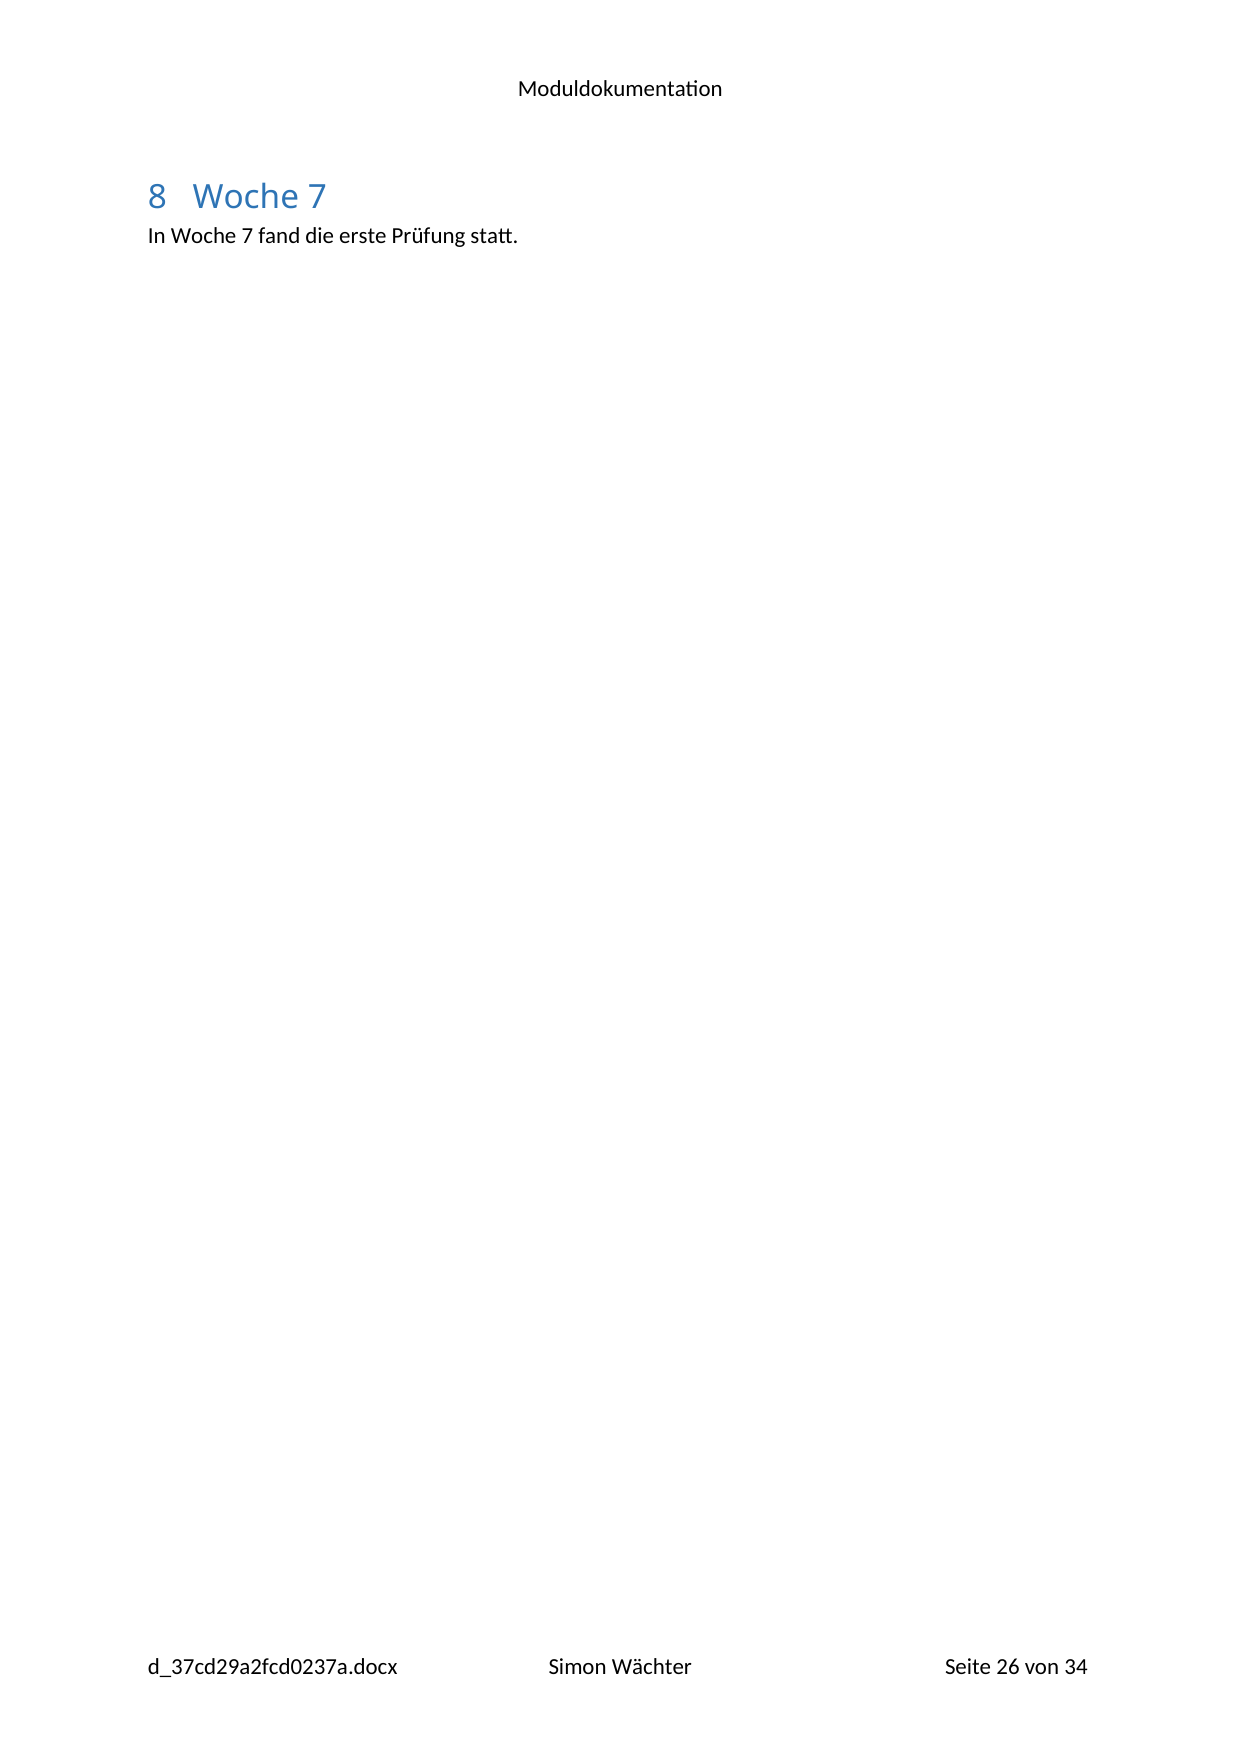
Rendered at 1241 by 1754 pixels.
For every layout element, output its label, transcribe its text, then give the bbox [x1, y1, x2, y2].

subtitle Woche 7 [148, 173, 1093, 218]
text In Woche 7 fand die erste Prüfung statt. [148, 222, 1093, 249]
